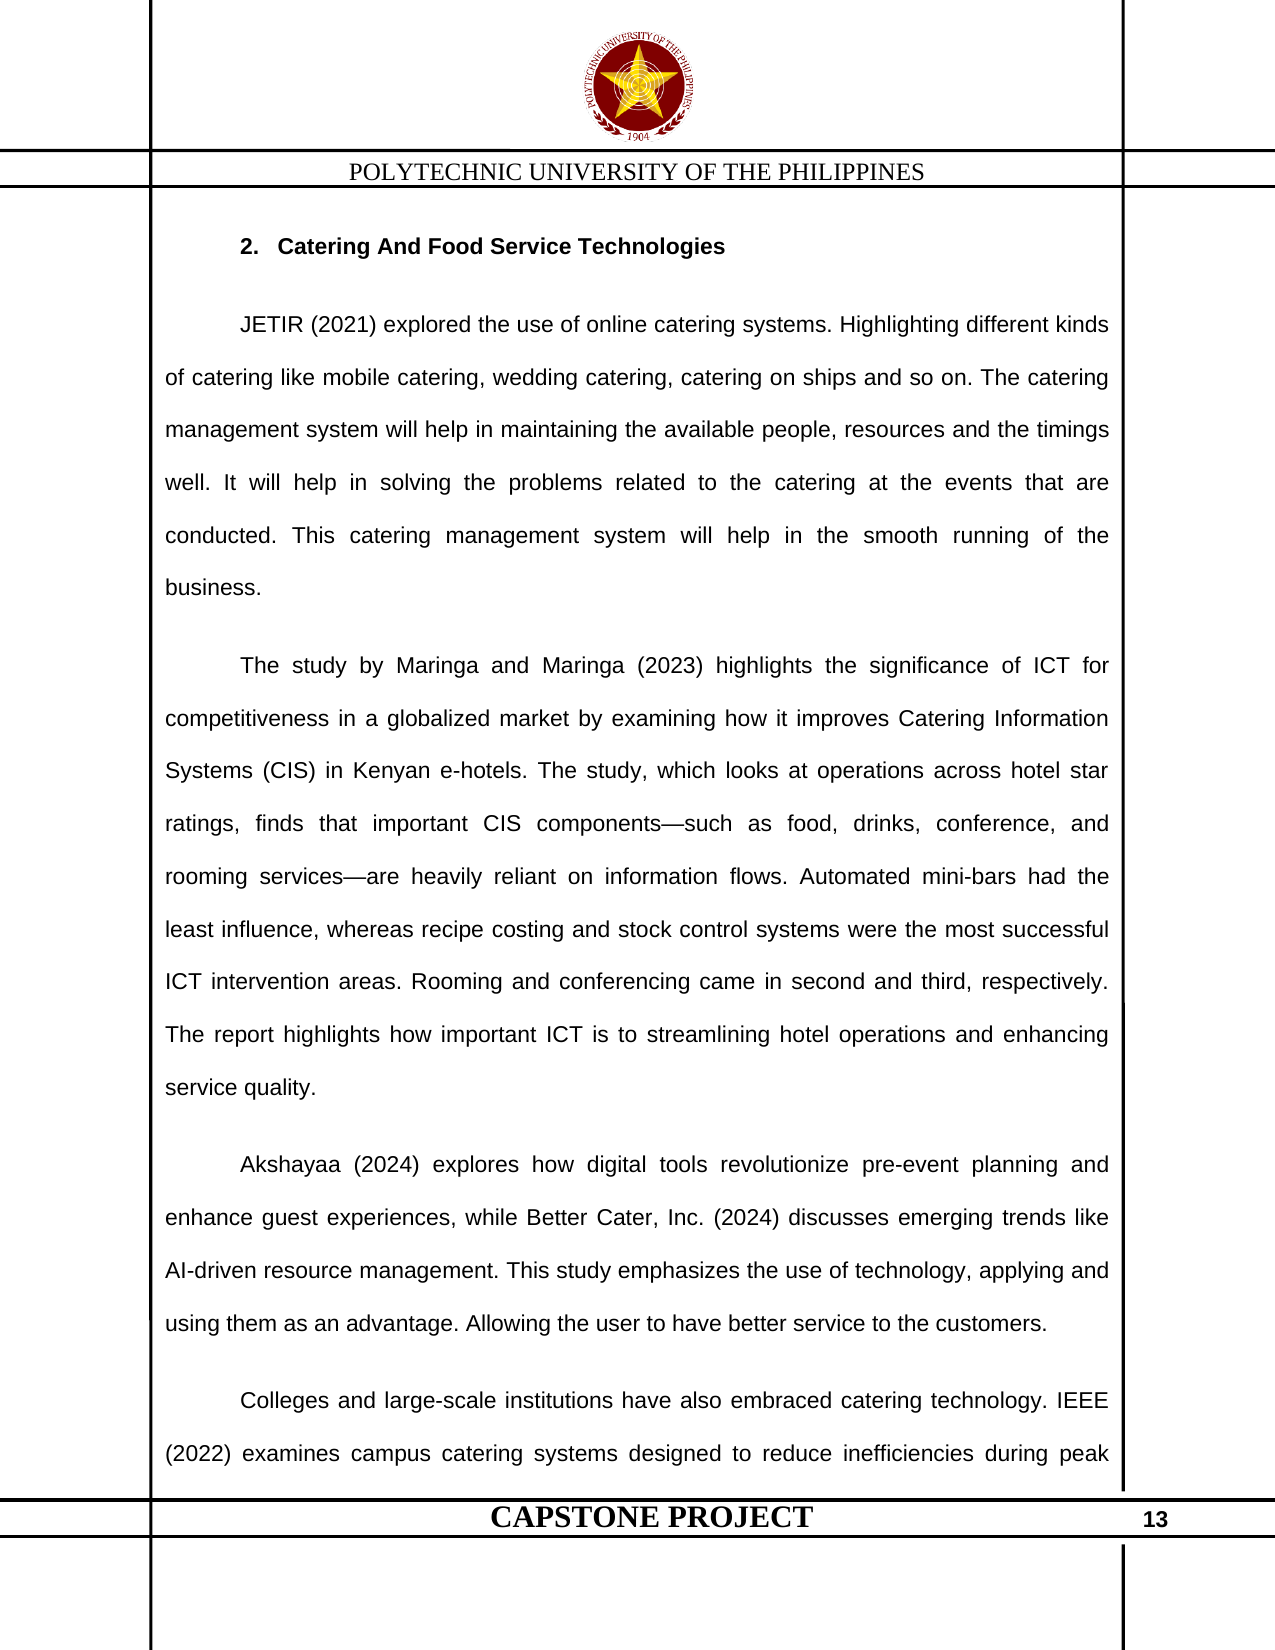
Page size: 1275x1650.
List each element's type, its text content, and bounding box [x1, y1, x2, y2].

subtitle Catering And Food Service Technologies [240, 233, 1110, 259]
text JETIR (2021) explored the use of online catering systems. Highlighting different kinds of catering like mobile catering, wedding catering, catering on ships and so on. The catering management system will help in maintaining the available people, resources and the timings well. It will help in solving the problems related to the catering at the events that are conducted. This catering management system will help in the smooth running of the business. [165, 311, 1110, 601]
text Akshayaa (2024) explores how digital tools revolutionize pre-event planning and enhance guest experiences, while Better Cater, Inc. (2024) discusses emerging trends like AI-driven resource management. This study emphasizes the use of technology, applying and using them as an advantage. Allowing the user to have better service to the customers. [165, 1151, 1110, 1336]
picture [582, 31, 694, 142]
text The study by Maringa and Maringa (2023) highlights the significance of ICT for competitiveness in a globalized market by examining how it improves Catering Information Systems (CIS) in Kenyan e-hotels. The study, which looks at operations across hotel star ratings, finds that important CIS components—such as food, drinks, conference, and rooming services—are heavily reliant on information flows. Automated mini-bars had the least influence, whereas recipe costing and stock control systems were the most successful ICT intervention areas. Rooming and conferencing came in second and third, respectively. The report highlights how important ICT is to streamlining hotel operations and enhancing service quality. [165, 652, 1110, 1100]
